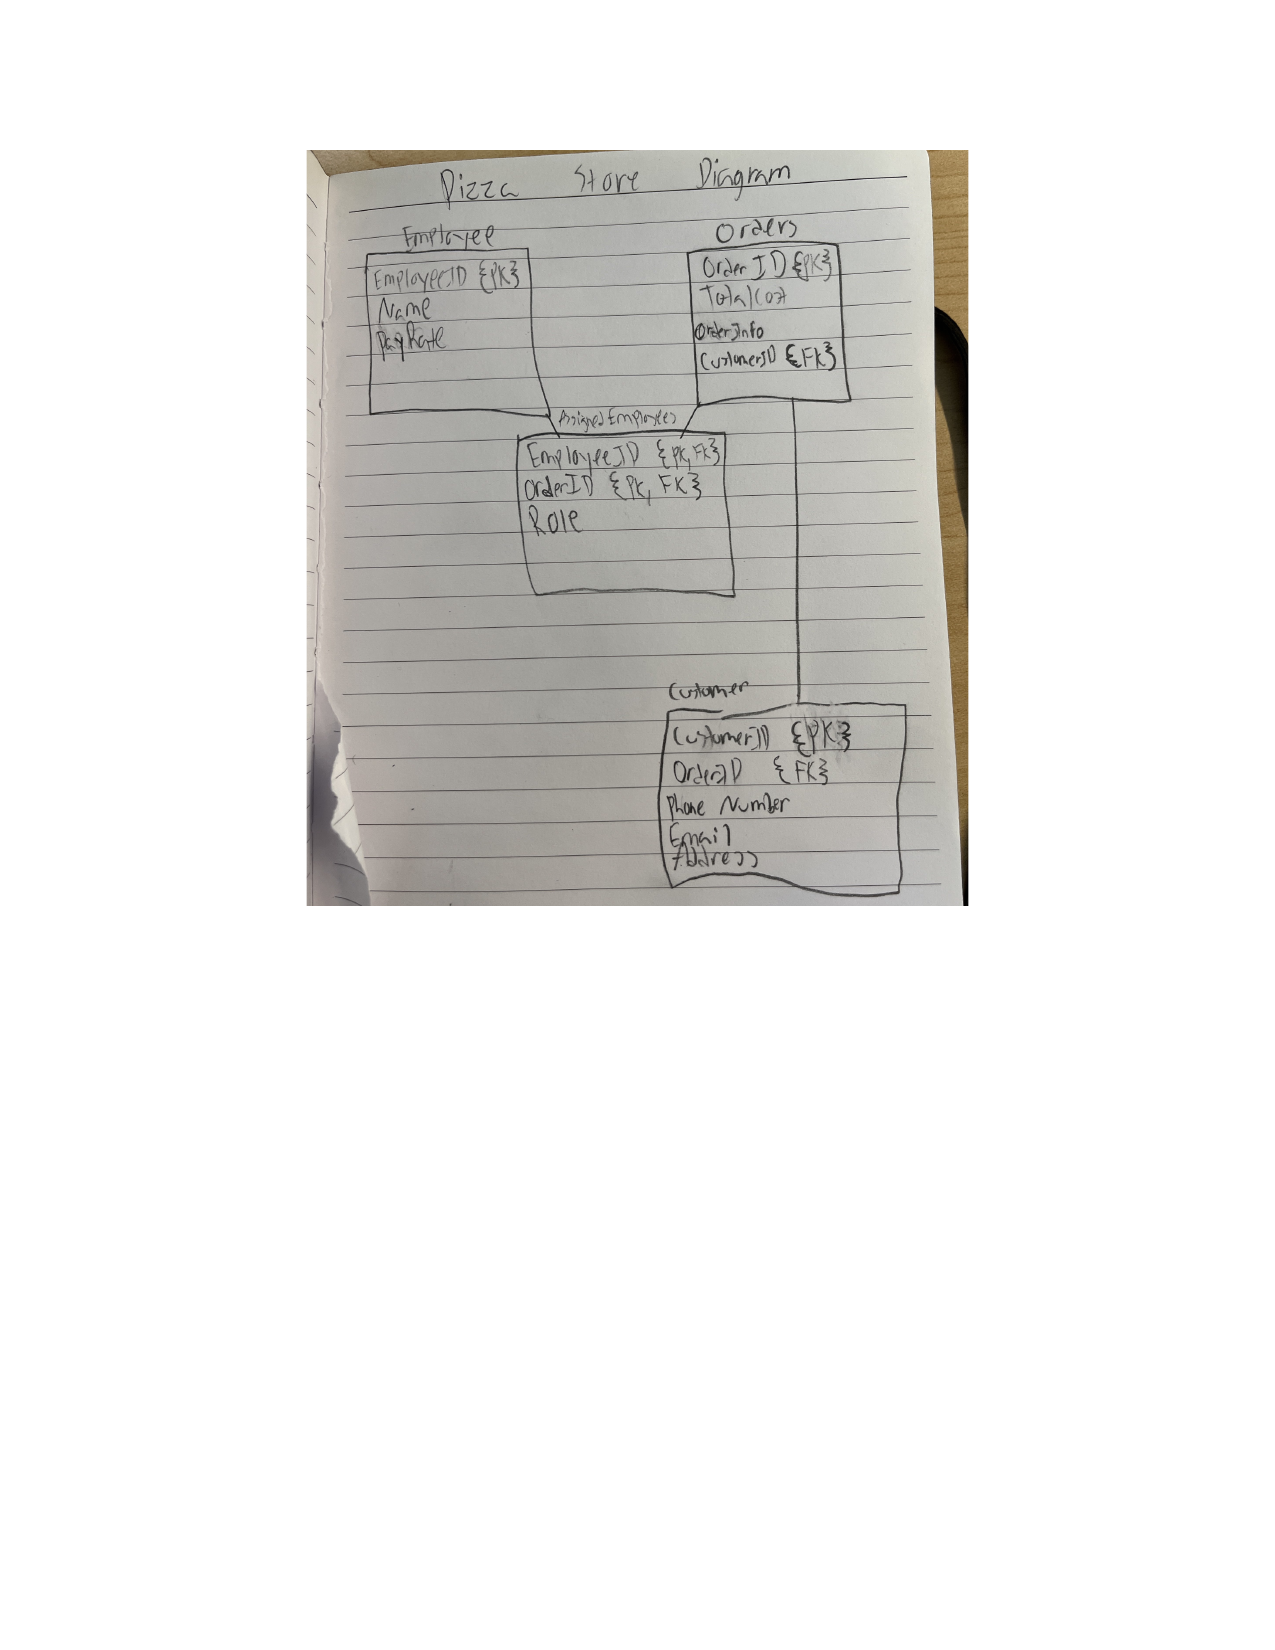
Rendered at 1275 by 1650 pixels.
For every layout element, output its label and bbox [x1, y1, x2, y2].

picture [306, 150, 969, 906]
